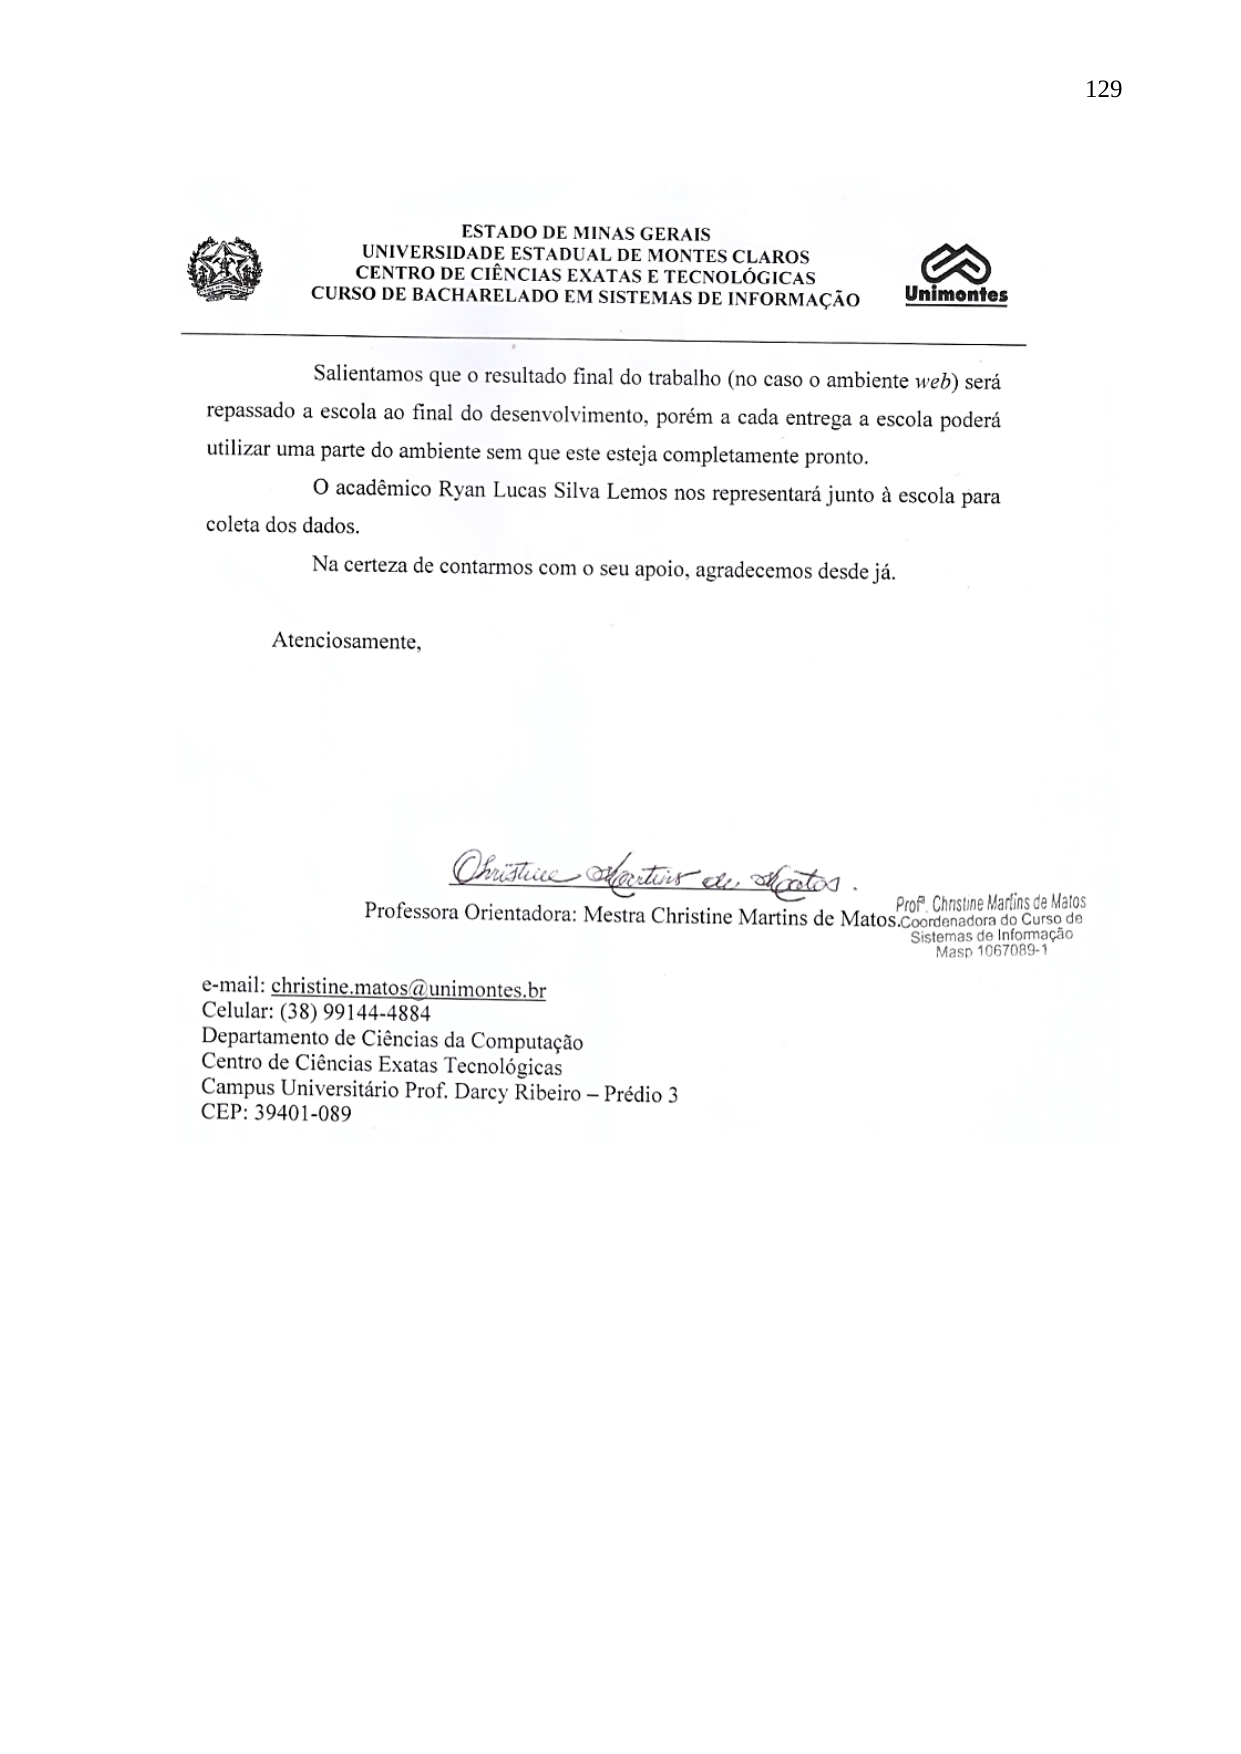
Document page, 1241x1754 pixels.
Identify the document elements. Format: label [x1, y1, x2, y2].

picture [177, 177, 1123, 1156]
